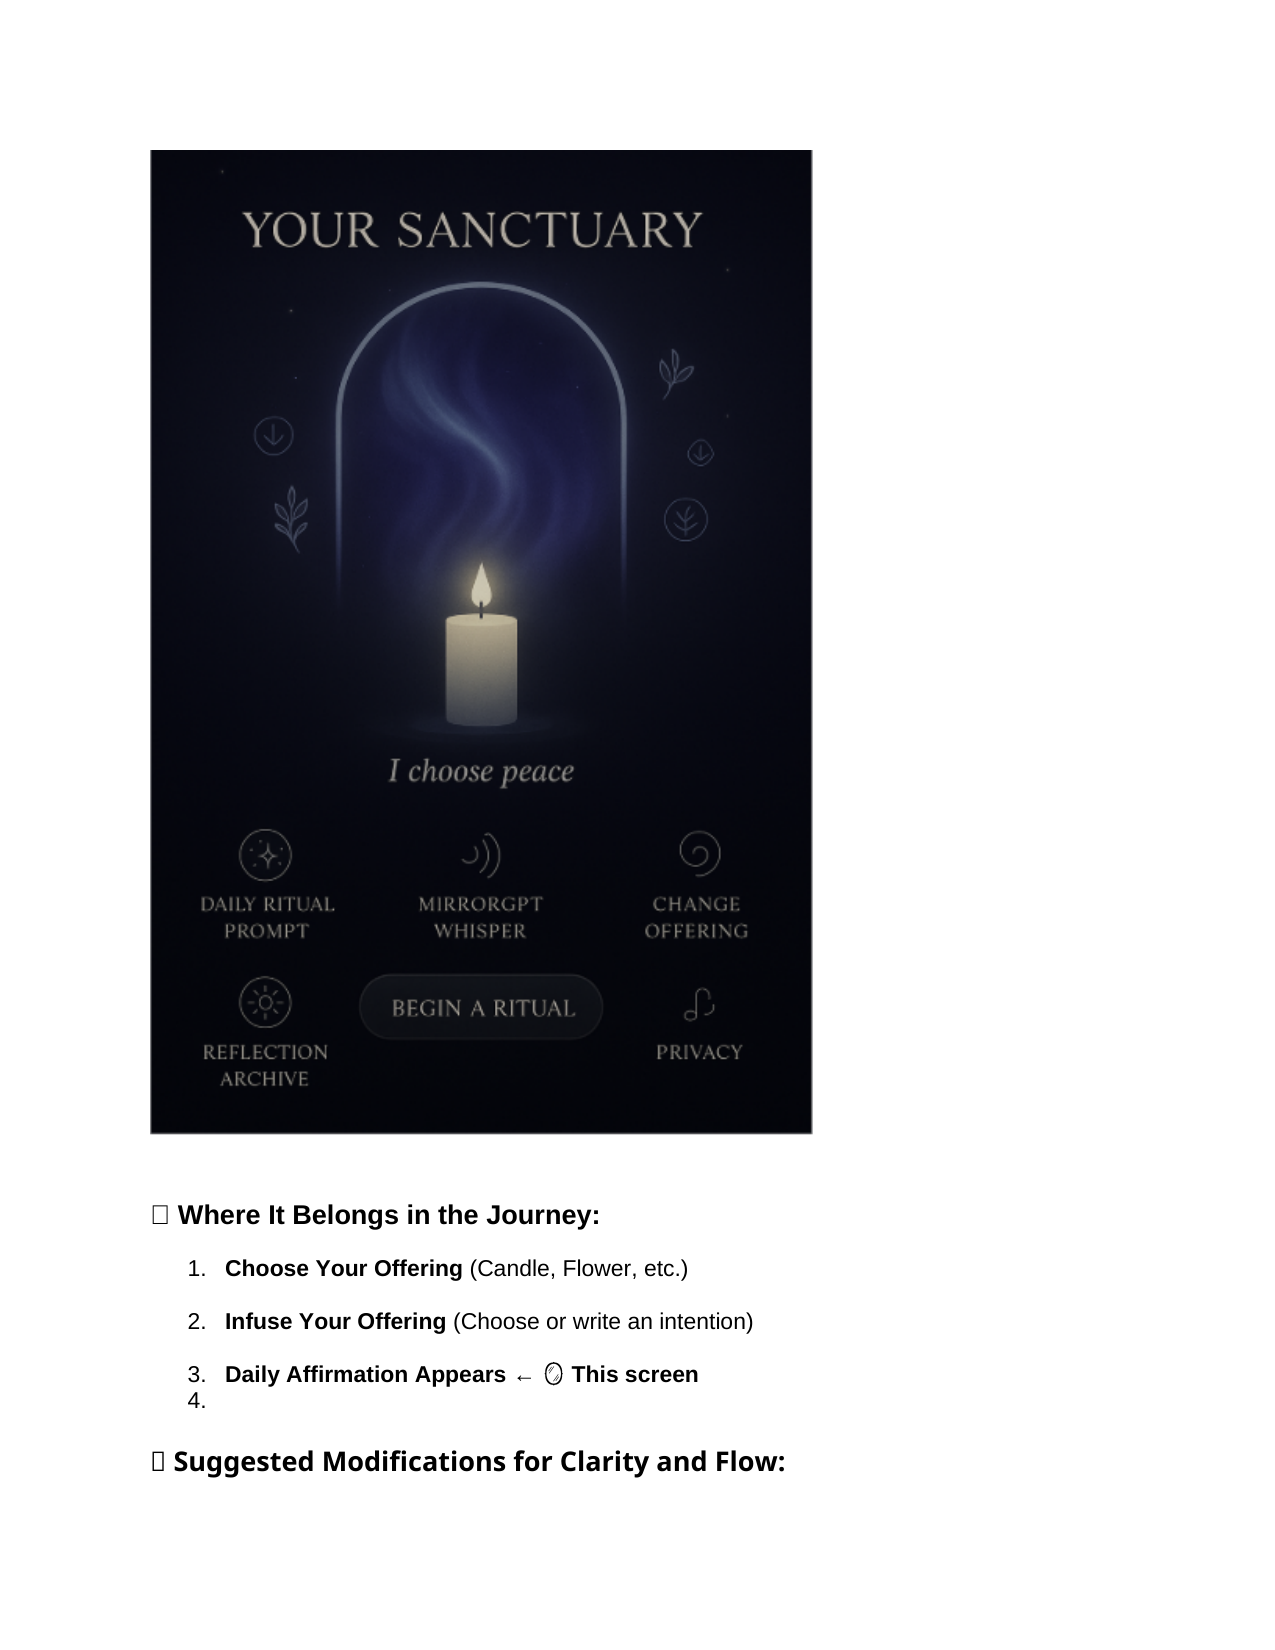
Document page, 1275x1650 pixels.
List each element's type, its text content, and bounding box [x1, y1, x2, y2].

list Choose Your Offering (Candle, Flower, etc.) [187, 1255, 1125, 1308]
list Infuse Your Offering (Choose or write an intention) [187, 1308, 1125, 1361]
subtitle ✨ Suggested Modifications for Clarity and Flow: [150, 1443, 1125, 1479]
picture [150, 150, 813, 1136]
subtitle 🔮 Where It Belongs in the Journey: [150, 1199, 1125, 1230]
list Daily Affirmation Appears ← 🪞 This screen [187, 1361, 1125, 1387]
